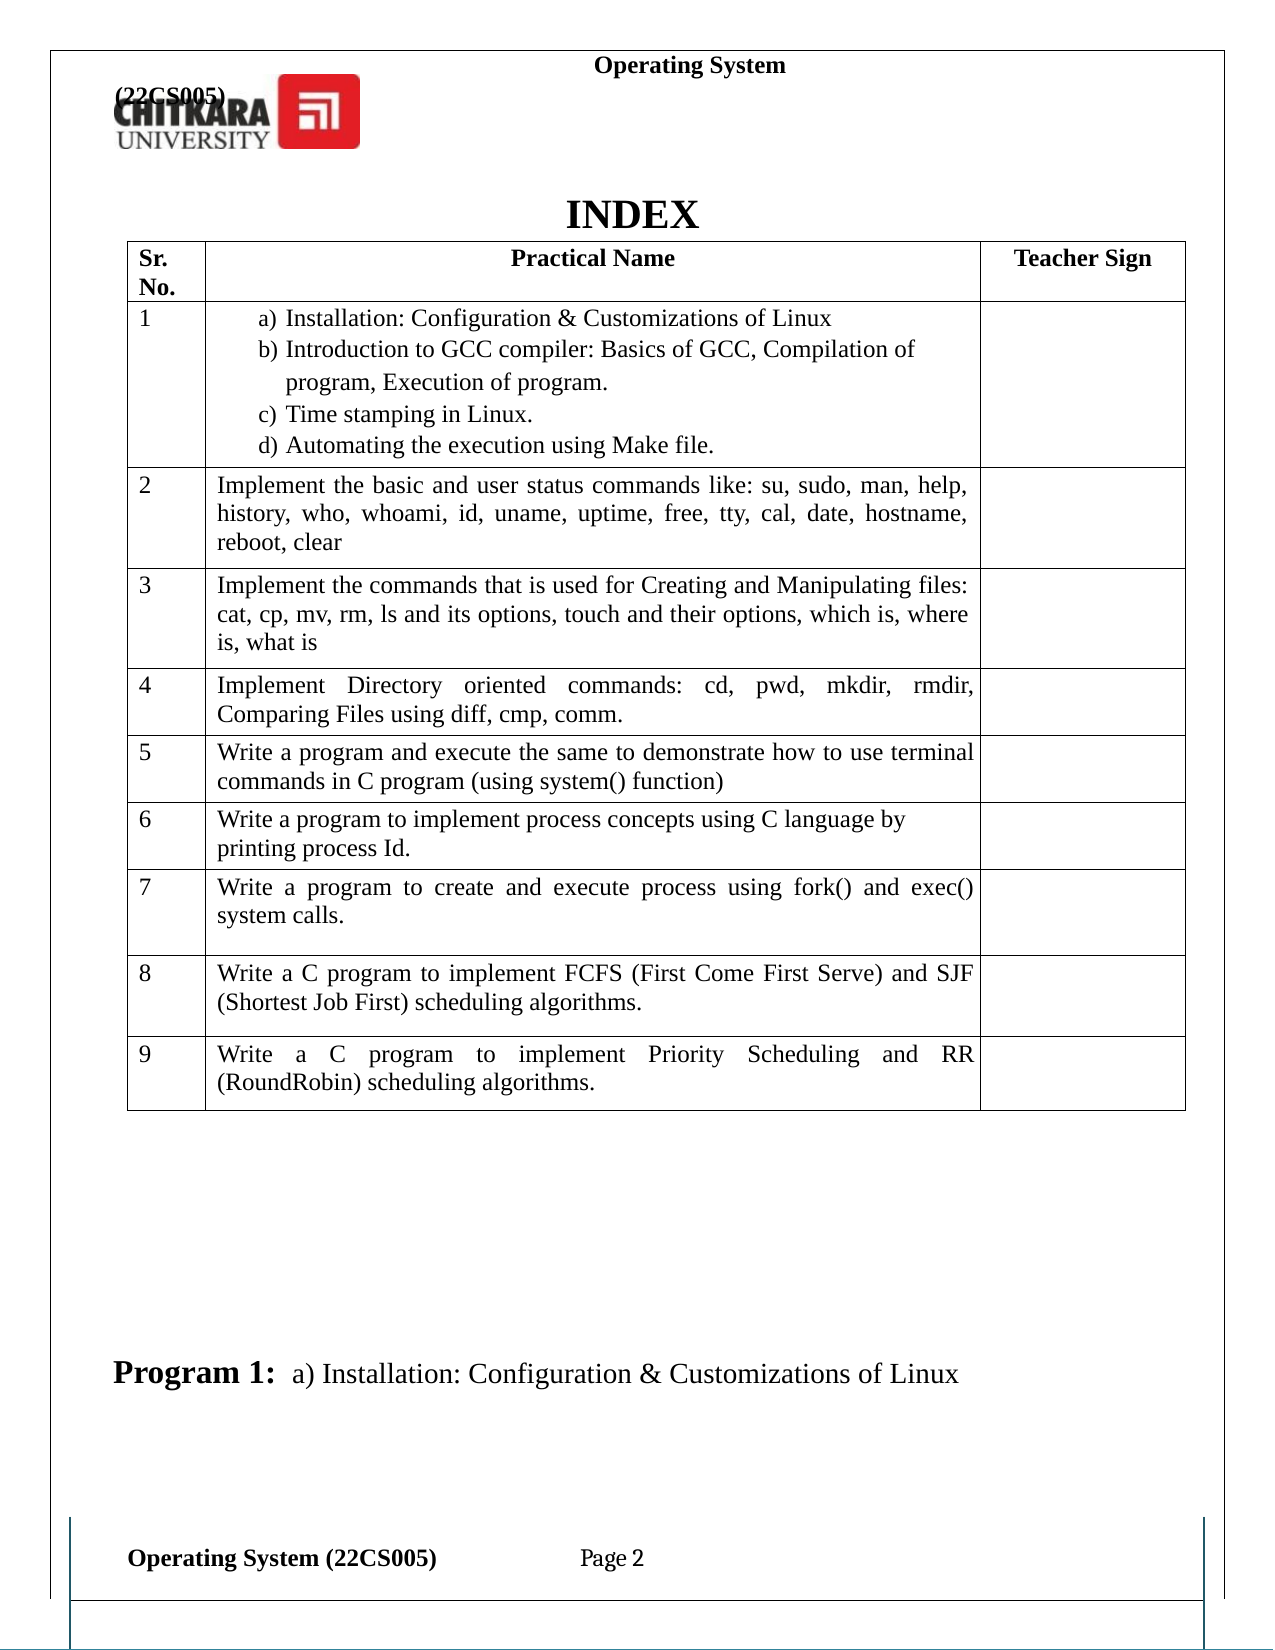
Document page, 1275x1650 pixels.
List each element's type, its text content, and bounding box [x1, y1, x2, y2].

table_cell [981, 870, 1185, 955]
table_cell [981, 302, 1185, 467]
table_header Practical Name [206, 242, 980, 301]
table_cell Installation: Configuration & Customizations of Linux Introduction to GCC compiler: Basics of GCC, Compilation of program, Execution of program. Time stamping in Linux. Automating the execution using Make file. [206, 302, 980, 467]
table_cell Implement the commands that is used for Creating and Manipulating files: cat, cp, mv, rm, ls and its options, touch and their options, which is, where is, what is [206, 569, 980, 667]
table_cell Implement Directory oriented commands: cd, pwd, mkdir, rmdir, Comparing Files using diff, cmp, comm. [206, 669, 980, 735]
table_cell 5 [128, 736, 205, 802]
table_cell Implement the basic and user status commands like: su, sudo, man, help, history, who, whoami, id, uname, uptime, free, tty, cal, date, hostname, reboot, clear [206, 468, 980, 567]
table_header Sr. No. [128, 242, 205, 301]
picture [114, 74, 360, 149]
table_cell 9 [128, 1037, 205, 1110]
table_cell 3 [128, 569, 205, 667]
table_cell Write a C program to implement Priority Scheduling and RR (RoundRobin) scheduling algorithms. [206, 1037, 980, 1110]
table_cell [981, 669, 1185, 735]
table_cell [981, 736, 1185, 802]
table_cell [981, 956, 1185, 1036]
table_cell Write a C program to implement FCFS (First Come First Serve) and SJF (Shortest Job First) scheduling algorithms. [206, 956, 980, 1036]
table_cell Write a program to implement process concepts using C language by printing process Id. [206, 803, 980, 869]
table_cell 6 [128, 803, 205, 869]
table_cell Write a program to create and execute process using fork() and exec() system calls. [206, 870, 980, 955]
subtitle INDEX [114, 189, 699, 237]
table_cell 4 [128, 669, 205, 735]
text Program 1: a) Installation: Configuration & Customizations of Linux [113, 1352, 1156, 1391]
table_cell [981, 468, 1185, 567]
table_cell [981, 803, 1185, 869]
table_cell 7 [128, 870, 205, 955]
table_cell 2 [128, 468, 205, 567]
table_cell [981, 1037, 1185, 1110]
table_cell [981, 569, 1185, 667]
table_cell Write a program and execute the same to demonstrate how to use terminal commands in C program (using system() function) [206, 736, 980, 802]
table_cell 1 [128, 302, 205, 467]
table_header Teacher Sign [981, 242, 1185, 301]
table_cell 8 [128, 956, 205, 1036]
